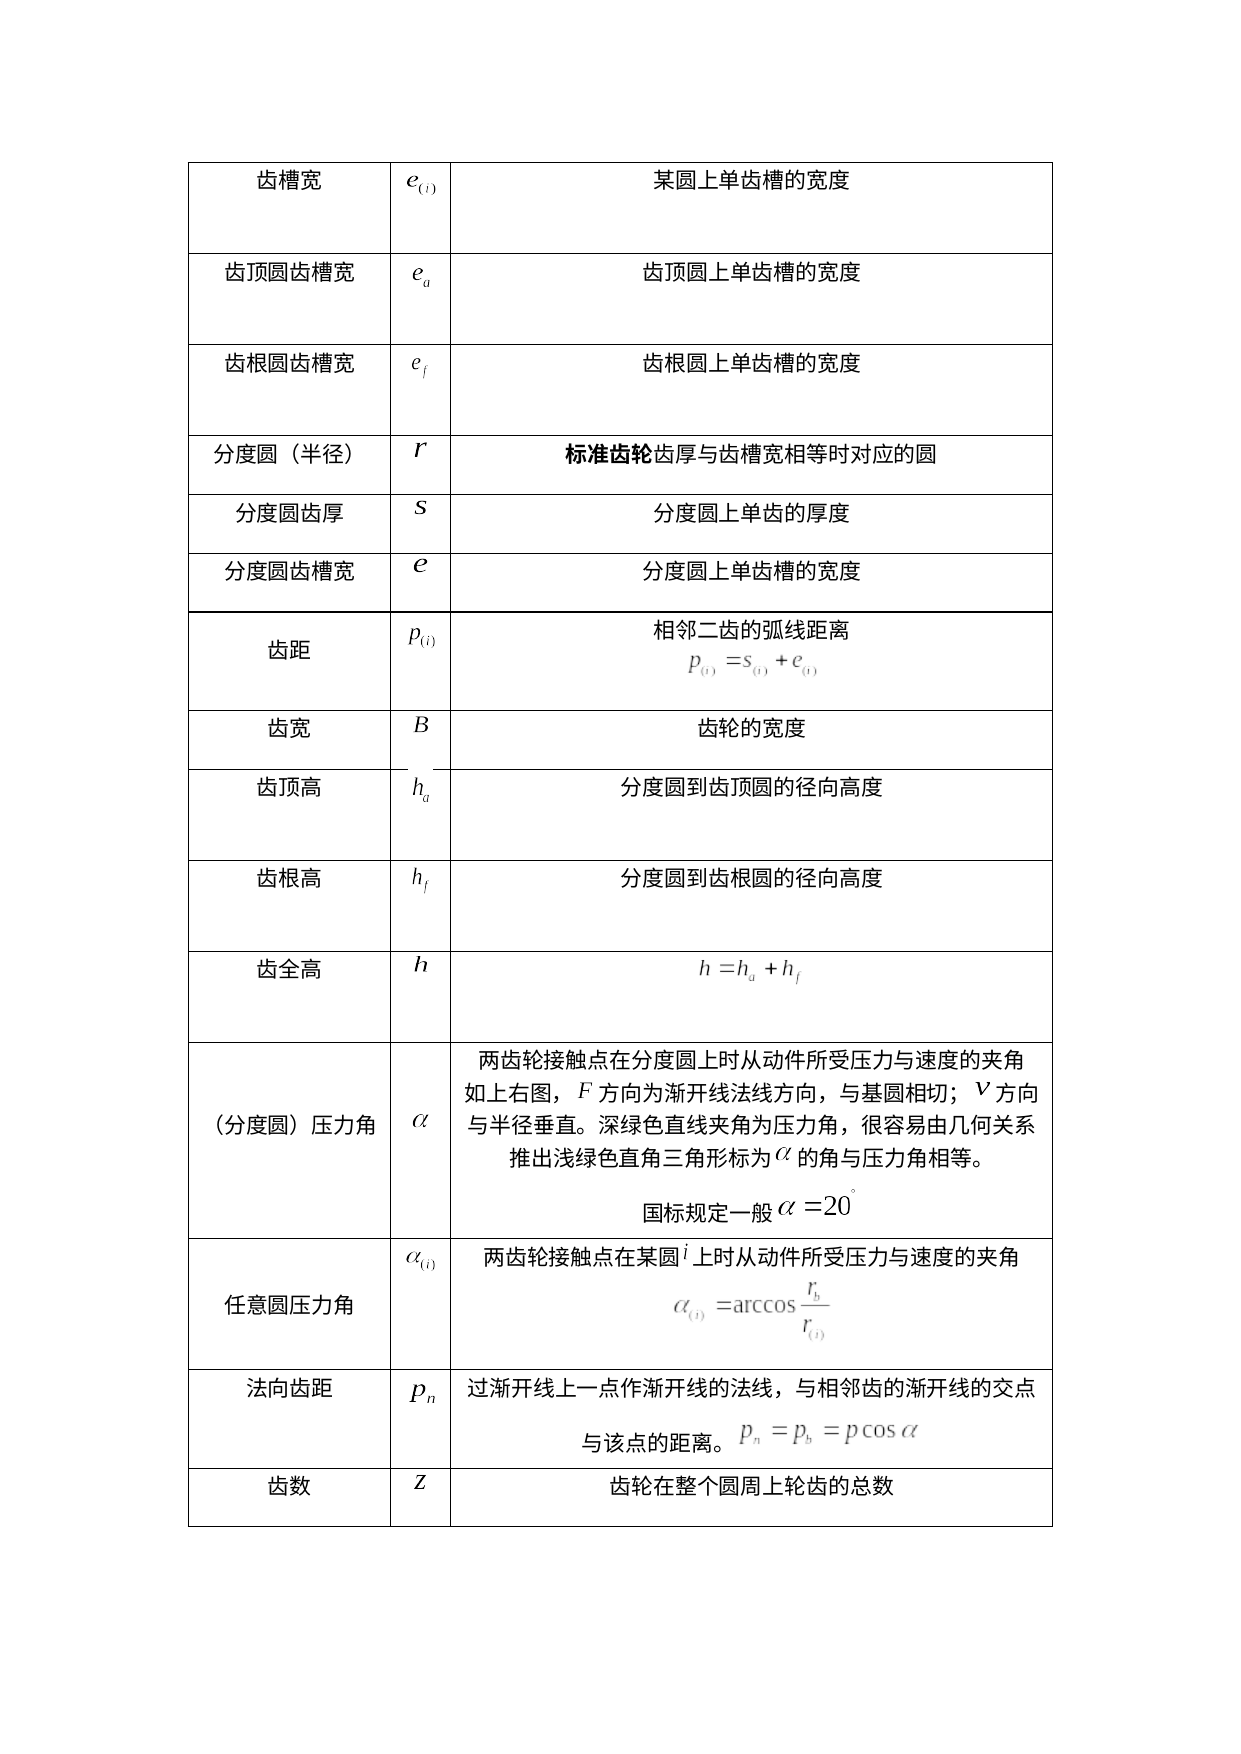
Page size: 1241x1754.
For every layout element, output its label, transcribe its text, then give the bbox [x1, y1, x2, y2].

table_cell 某圆上单齿槽的宽度 [451, 163, 1052, 253]
table_cell [391, 613, 450, 710]
table_cell 任意圆压力角 [189, 1239, 390, 1369]
table_cell [391, 952, 450, 1042]
table_cell 齿顶高 [189, 770, 390, 860]
table_cell 分度圆上单齿的厚度 [451, 495, 1052, 553]
table_cell [391, 711, 450, 768]
table_cell [391, 495, 450, 553]
table_cell [391, 1469, 450, 1526]
table_cell 齿根圆上单齿槽的宽度 [451, 345, 1052, 435]
table_cell 齿距 [189, 613, 390, 710]
table_cell [391, 1043, 450, 1238]
table_cell 两齿轮接触点在分度圆上时从动件所受压力与速度的夹角 如上右图，方向为渐开线法线方向，与基圆相切；方向与半径垂直。深绿色直线夹角为压力角，很容易由几何关系推出浅绿色直角三角形标为的角与压力角相等。 国标规定一般 [451, 1043, 1052, 1238]
table_cell 分度圆到齿根圆的径向高度 [451, 861, 1052, 951]
table_cell 相邻二齿的弧线距离 [451, 613, 1052, 710]
table_cell [391, 254, 450, 344]
table_cell [391, 861, 450, 951]
table_cell 法向齿距 [189, 1370, 390, 1468]
table_cell 过渐开线上一点作渐开线的法线，与相邻齿的渐开线的交点与该点的距离。 [451, 1370, 1052, 1468]
table_cell 齿轮的宽度 [451, 711, 1052, 768]
table_cell [391, 1370, 450, 1468]
table_cell 齿数 [189, 1469, 390, 1526]
table_cell [391, 345, 450, 435]
table_cell 分度圆上单齿槽的宽度 [451, 554, 1052, 611]
table_cell 齿轮在整个圆周上轮齿的总数 [451, 1469, 1052, 1526]
table_cell 分度圆（半径） [189, 436, 390, 494]
table_cell 齿根圆齿槽宽 [189, 345, 390, 435]
table_cell [391, 554, 450, 611]
table_cell 分度圆齿厚 [189, 495, 390, 553]
table_cell （分度圆）压力角 [189, 1043, 390, 1238]
table_cell [451, 952, 1052, 1042]
table_cell 齿全高 [189, 952, 390, 1042]
table_cell [391, 163, 450, 253]
table_cell 两齿轮接触点在某圆上时从动件所受压力与速度的夹角 [451, 1239, 1052, 1369]
table_cell 齿槽宽 [189, 163, 390, 253]
table_cell 齿根高 [189, 861, 390, 951]
table_cell [391, 1239, 450, 1369]
table_cell 分度圆到齿顶圆的径向高度 [451, 770, 1052, 860]
table_cell 齿宽 [189, 711, 390, 768]
table_cell [391, 436, 450, 494]
table_cell [391, 770, 450, 860]
table_cell 标准齿轮齿厚与齿槽宽相等时对应的圆 [451, 436, 1052, 494]
table_cell 齿顶圆上单齿槽的宽度 [451, 254, 1052, 344]
table_cell 齿顶圆齿槽宽 [189, 254, 390, 344]
table_cell 分度圆齿槽宽 [189, 554, 390, 611]
